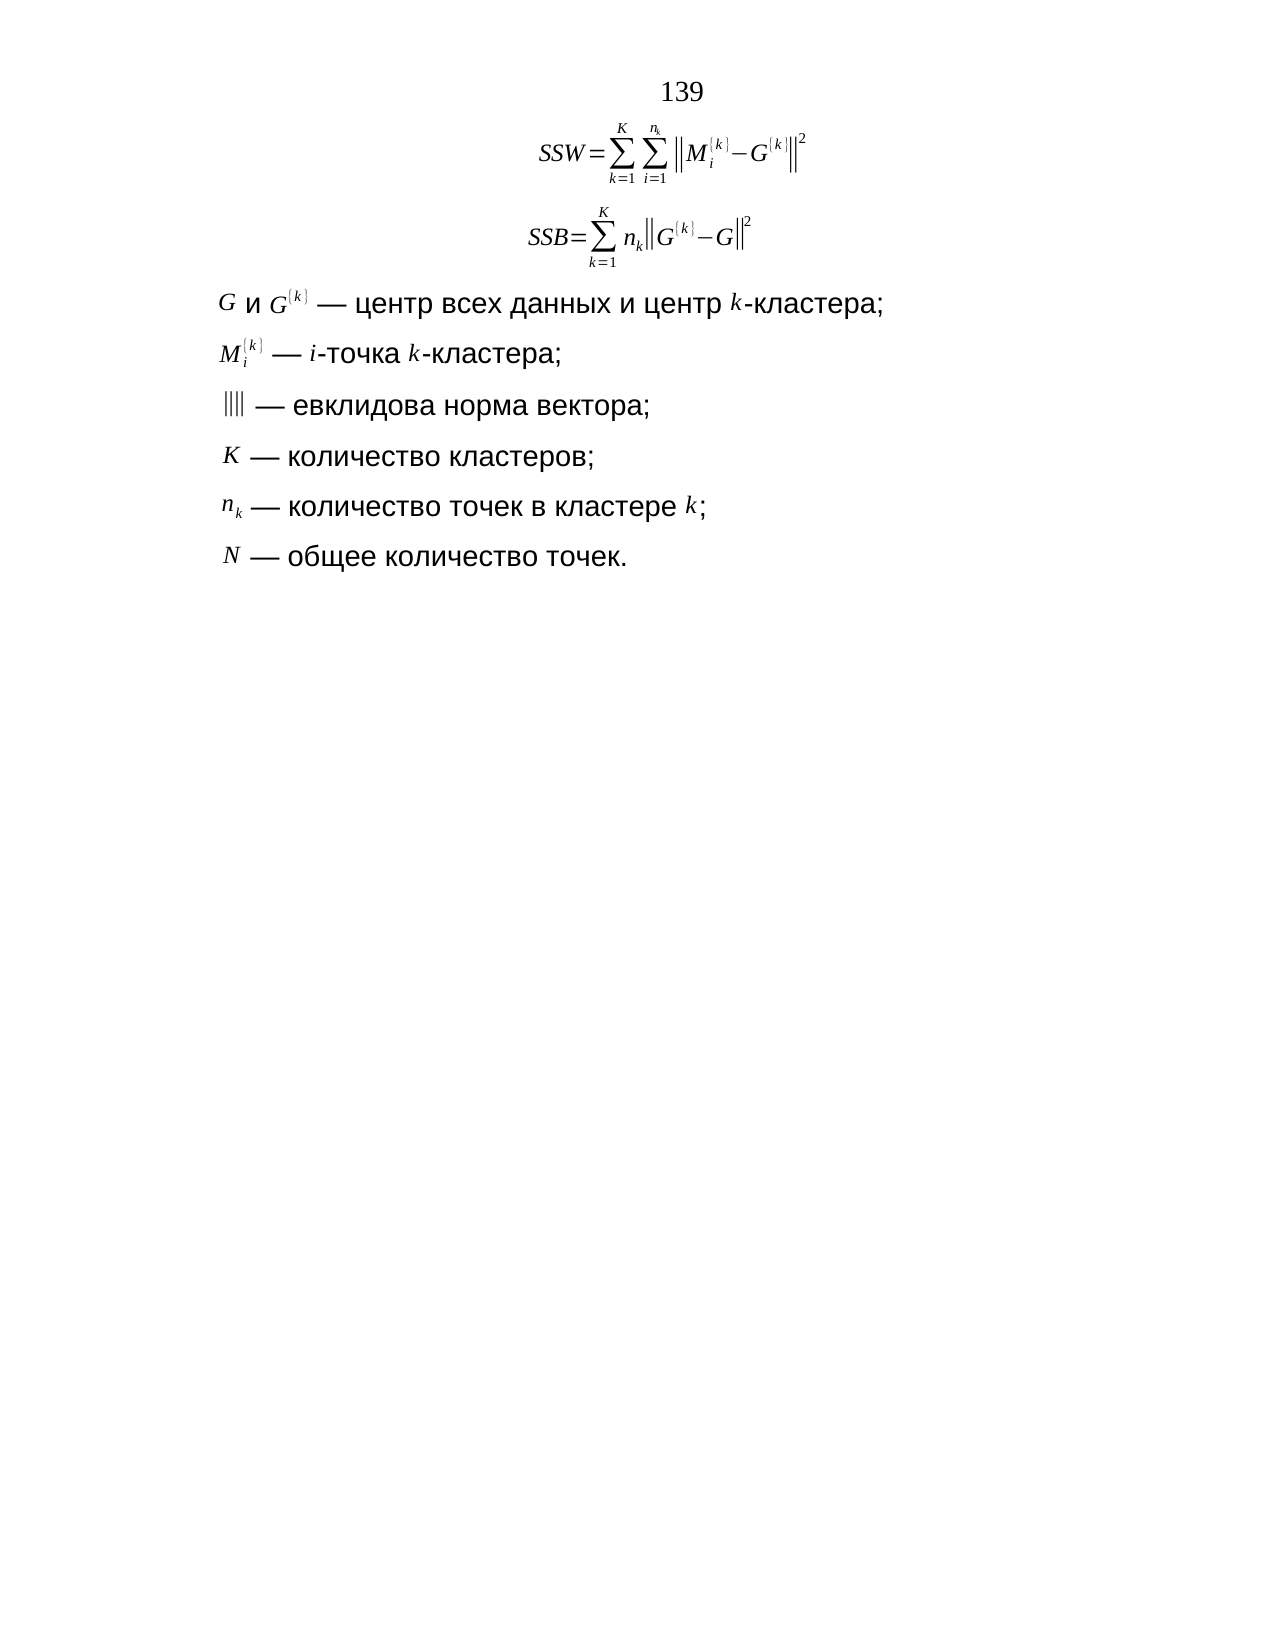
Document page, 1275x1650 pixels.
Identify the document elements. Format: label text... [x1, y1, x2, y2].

text — общее количество точек. [222, 539, 1216, 573]
text — -точка -кластера; [148, 336, 1211, 371]
text и — центр всех данных и центр -кластера; [148, 286, 1211, 319]
text — количество точек в кластере ; [222, 489, 1216, 522]
text — евклидова норма вектора; [148, 388, 1216, 422]
text — количество кластеров; [148, 438, 1216, 472]
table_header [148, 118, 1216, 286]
